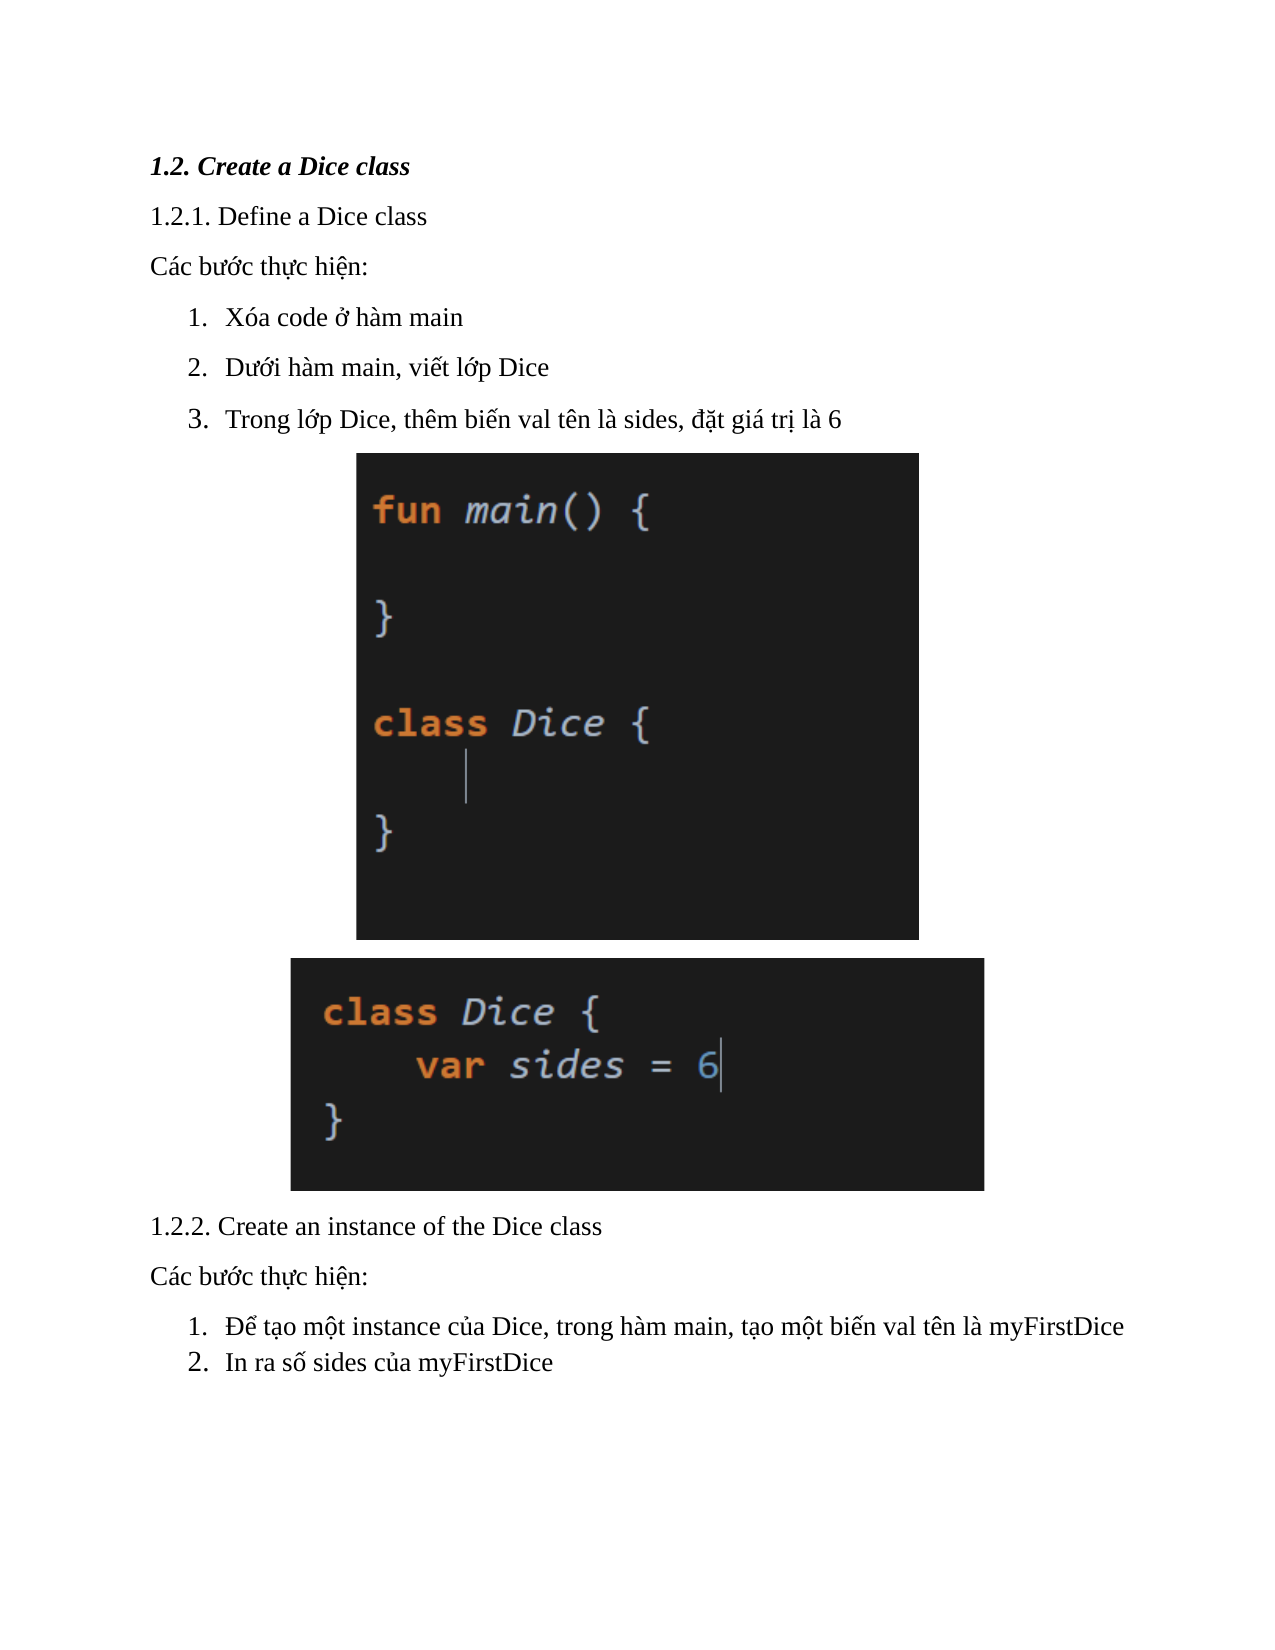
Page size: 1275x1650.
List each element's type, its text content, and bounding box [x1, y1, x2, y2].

list Dưới hàm main, viết lớp Dice [187, 351, 1125, 382]
subtitle 1.2. Create a Dice class [150, 150, 1125, 181]
subtitle 1.2.1. Define a Dice class [150, 200, 1125, 231]
list In ra số sides của myFirstDice [187, 1344, 1125, 1378]
subtitle 1.2.2. Create an instance of the Dice class [150, 1210, 1125, 1241]
text Các bước thực hiện: [150, 250, 1125, 282]
text Các bước thực hiện: [150, 1260, 1125, 1291]
picture [356, 453, 919, 940]
picture [290, 958, 985, 1191]
list Xóa code ở hàm main [187, 301, 1125, 332]
list Để tạo một instance của Dice, trong hàm main, tạo một biến val tên là myFirstDice [187, 1311, 1125, 1342]
list Trong lớp Dice, thêm biến val tên là sides, đặt giá trị là 6 [187, 401, 1125, 434]
